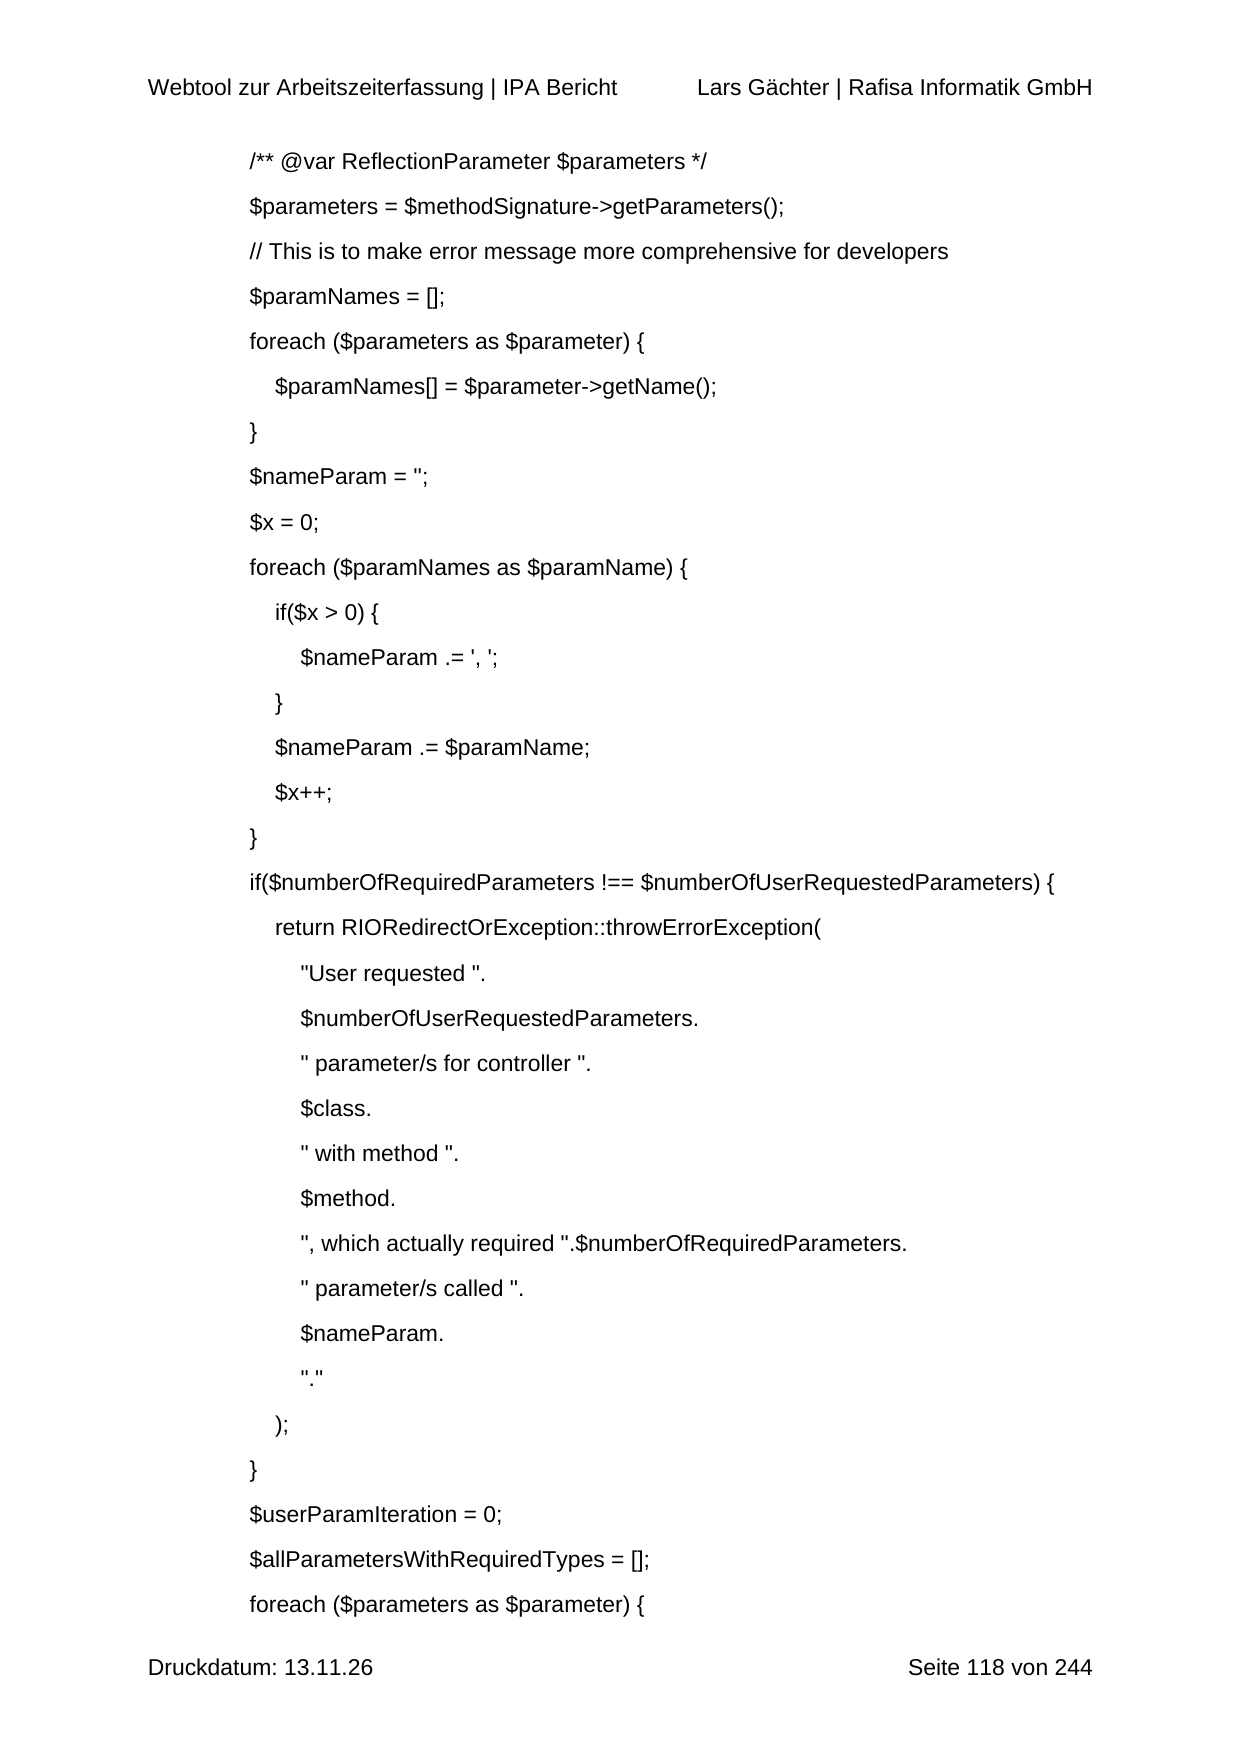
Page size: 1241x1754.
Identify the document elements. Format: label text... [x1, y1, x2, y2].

text $method. [148, 1185, 1093, 1211]
text " parameter/s for controller ". [148, 1050, 1093, 1076]
text /** @var ReflectionParameter $parameters */ [148, 148, 1093, 174]
text $parameters = $methodSignature->getParameters(); [148, 193, 1093, 219]
text $numberOfUserRequestedParameters. [148, 1004, 1093, 1031]
text $class. [148, 1095, 1093, 1121]
text } [148, 418, 1093, 444]
text foreach ($parameters as $parameter) { [148, 328, 1093, 354]
text $nameParam = ''; [148, 463, 1093, 490]
text "User requested ". [148, 959, 1093, 986]
text $paramNames = []; [148, 283, 1093, 309]
text $allParametersWithRequiredTypes = []; [148, 1546, 1093, 1572]
text } [148, 689, 1093, 715]
text $x++; [148, 779, 1093, 805]
text } [148, 824, 1093, 851]
text " parameter/s called ". [148, 1275, 1093, 1302]
text $x = 0; [148, 508, 1093, 535]
text $userParamIteration = 0; [148, 1501, 1093, 1527]
text " with method ". [148, 1140, 1093, 1166]
text "." [148, 1365, 1093, 1392]
text return RIORedirectOrException::throwErrorException( [148, 914, 1093, 941]
text $nameParam. [148, 1320, 1093, 1347]
text if($x > 0) { [148, 599, 1093, 625]
text foreach ($paramNames as $paramName) { [148, 553, 1093, 580]
text ", which actually required ".$numberOfRequiredParameters. [148, 1230, 1093, 1256]
text ); [148, 1411, 1093, 1437]
text $paramNames[] = $parameter->getName(); [148, 373, 1093, 399]
text if($numberOfRequiredParameters !== $numberOfUserRequestedParameters) { [148, 869, 1093, 896]
text foreach ($parameters as $parameter) { [148, 1591, 1093, 1617]
text } [148, 1456, 1093, 1482]
text // This is to make error message more comprehensive for developers [148, 238, 1093, 264]
text $nameParam .= $paramName; [148, 734, 1093, 760]
text $nameParam .= ', '; [148, 644, 1093, 670]
